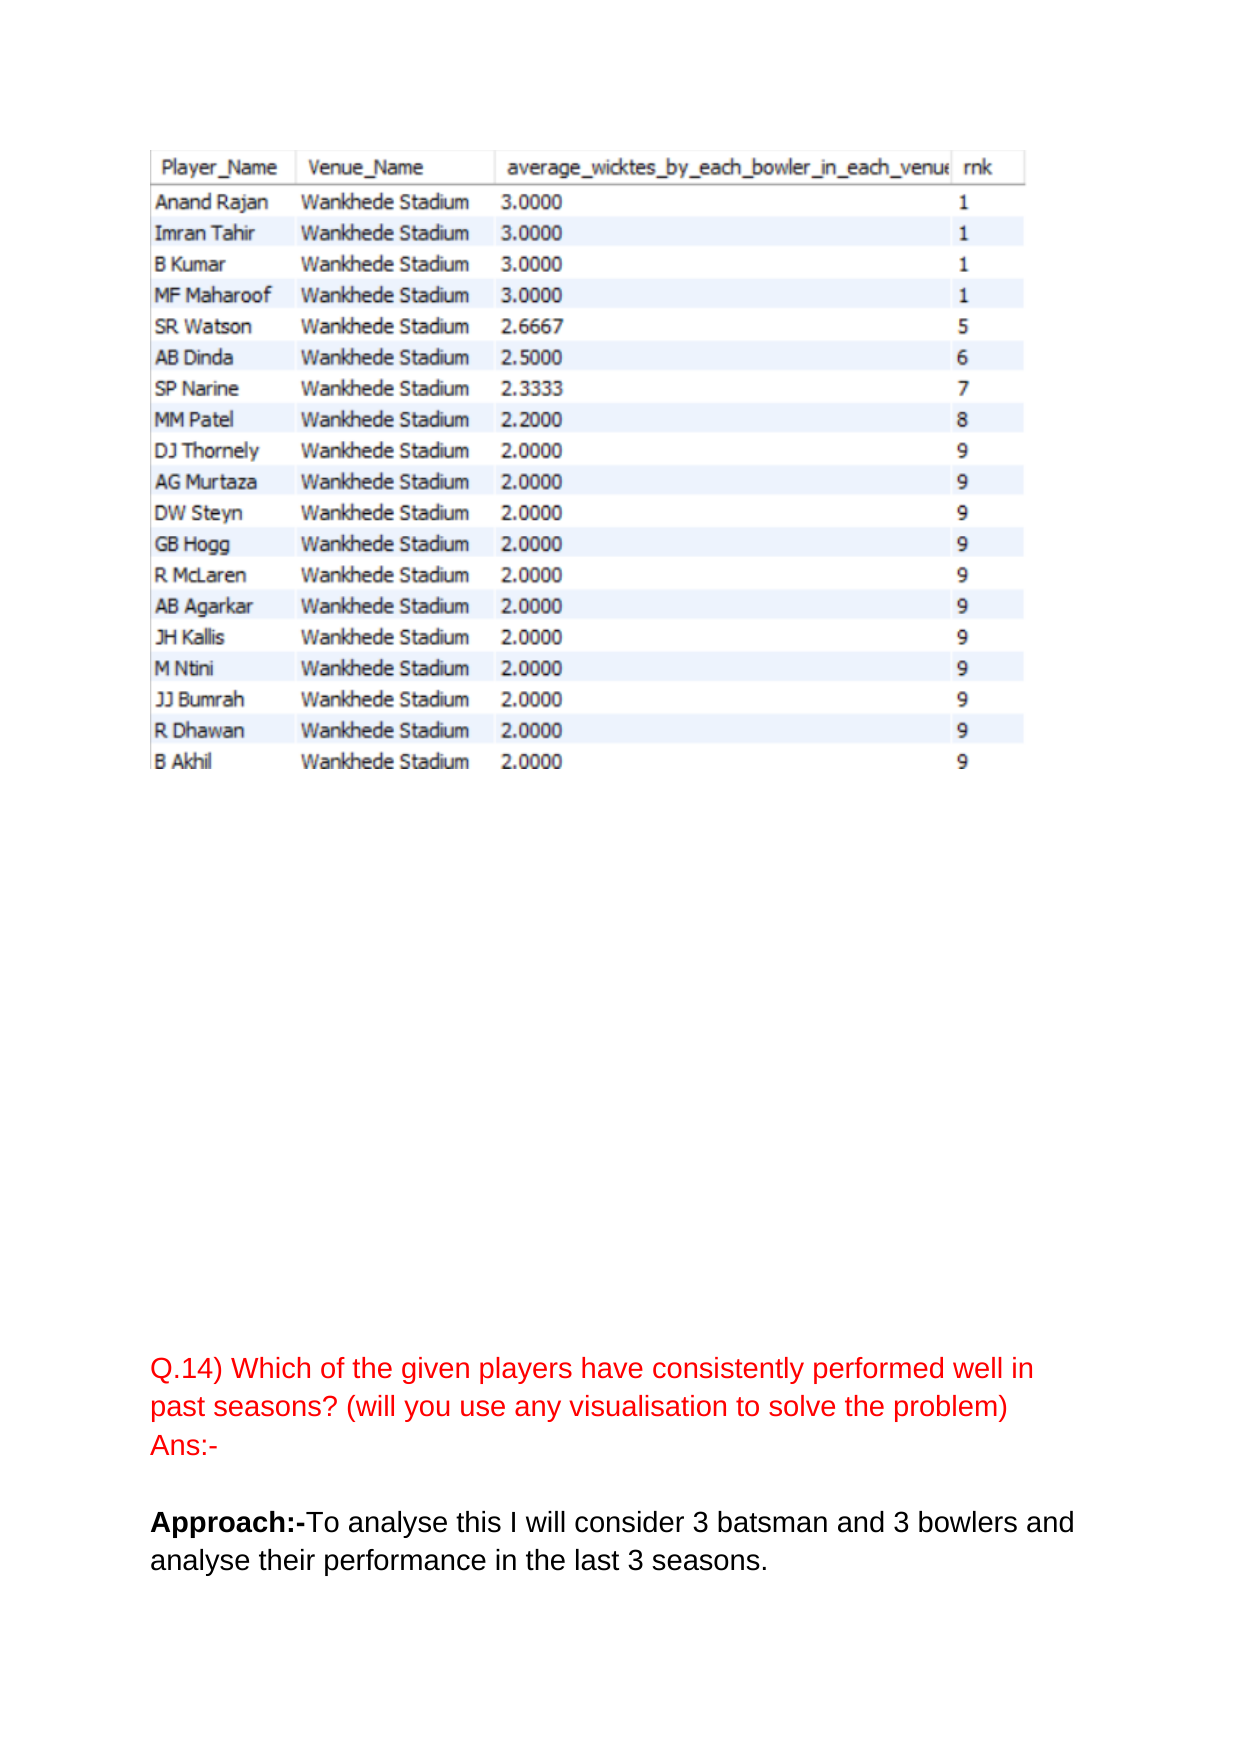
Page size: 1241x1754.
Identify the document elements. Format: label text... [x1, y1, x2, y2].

text Approach:-To analyse this I will consider 3 batsman and 3 bowlers and analyse their performance in the last 3 seasons. [150, 1505, 1090, 1577]
text Q.14) Which of the given players have consistently performed well in past seasons? (will you use any visualisation to solve the problem) [150, 1351, 1090, 1423]
text Ans:- [150, 1428, 1090, 1461]
picture [150, 150, 1091, 769]
